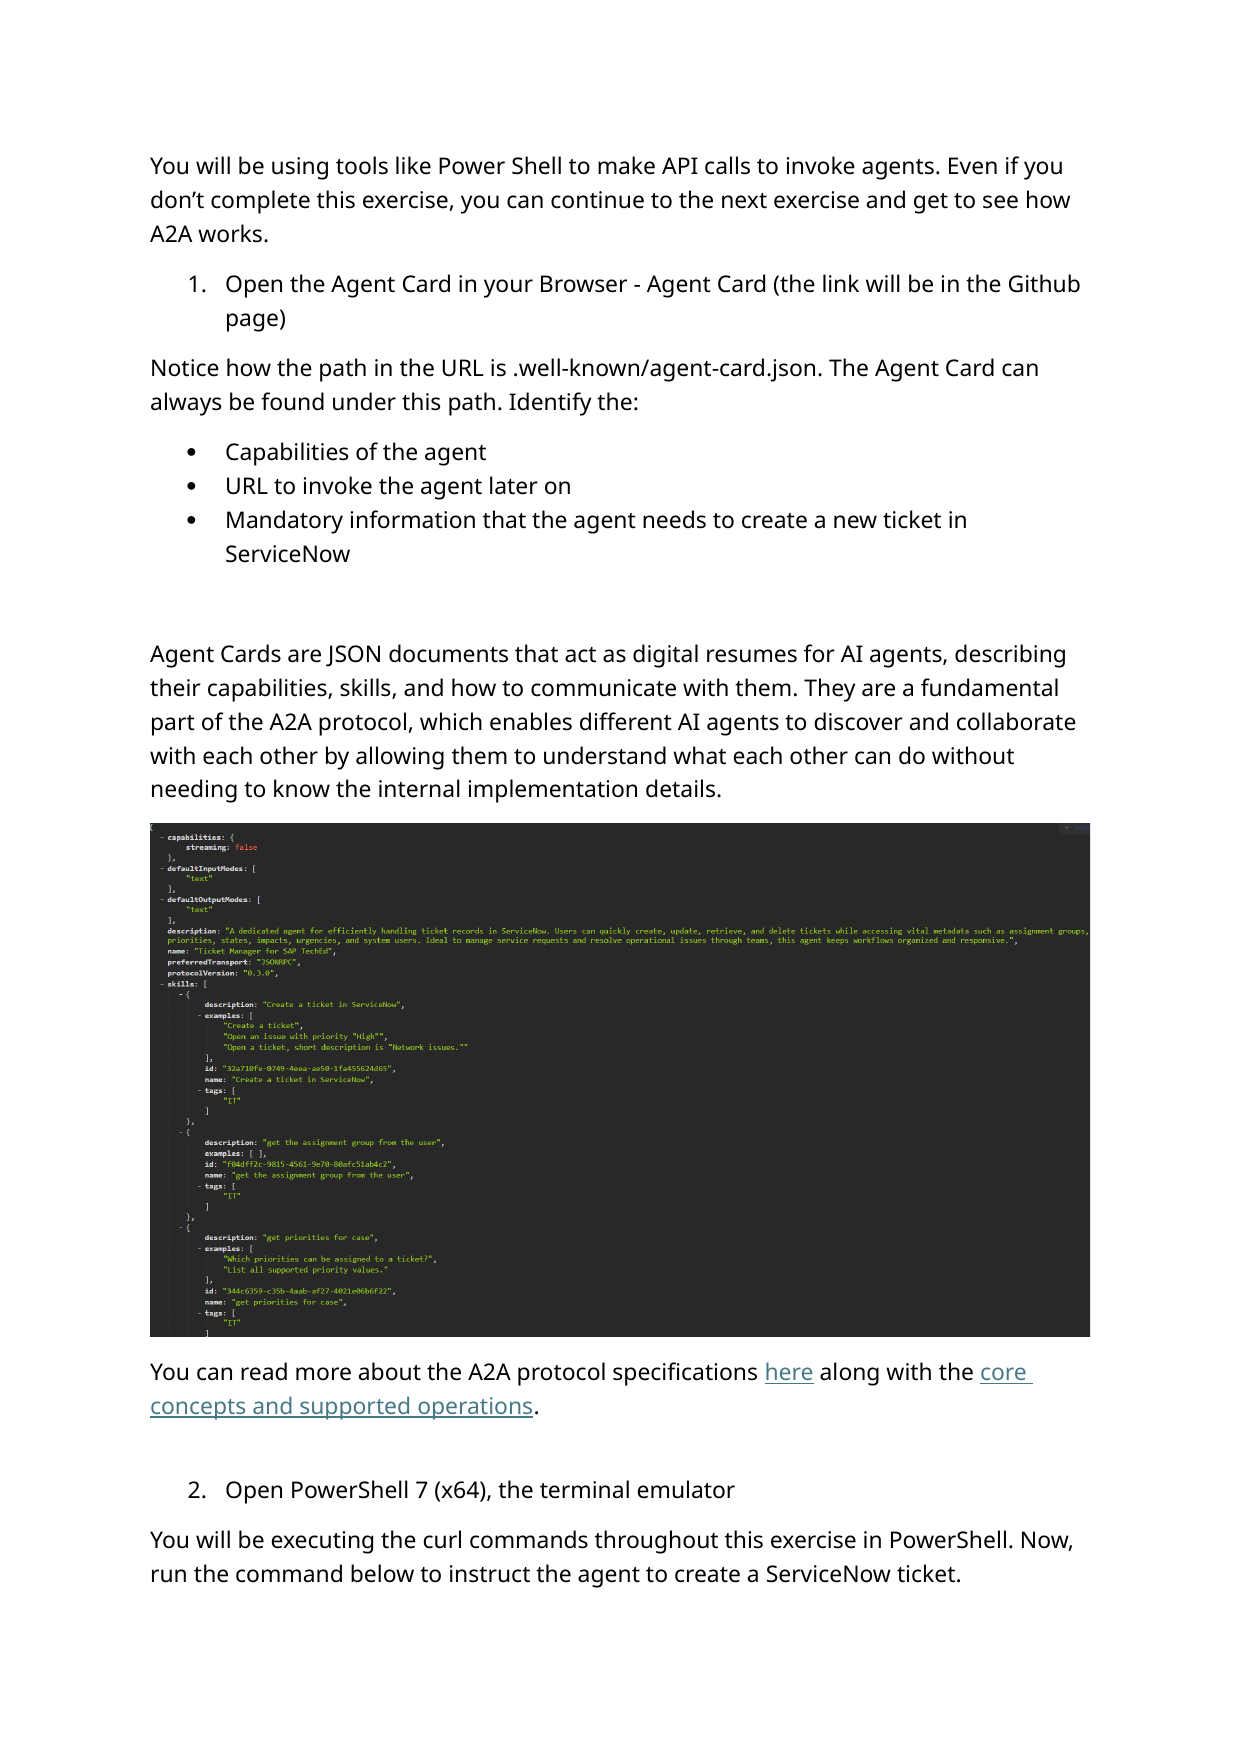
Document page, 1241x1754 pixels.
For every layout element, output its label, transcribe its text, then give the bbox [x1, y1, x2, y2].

list URL to invoke the agent later on [187, 470, 1090, 501]
text You can read more about the A2A protocol specifications here along with the core concepts and supported operations. [150, 1356, 1090, 1421]
text You will be using tools like Power Shell to make API calls to invoke agents. Even if you don’t complete this exercise, you can continue to the next exercise and get to see how A2A works. [150, 150, 1090, 249]
list Capabilities of the agent [187, 436, 1090, 467]
text Notice how the path in the URL is .well-known/agent-card.json. The Agent Card can always be found under this path. Identify the: [150, 352, 1090, 417]
list Open the Agent Card in your Browser - Agent Card (the link will be in the Github page) [187, 268, 1090, 333]
text You will be executing the curl commands throughout this exercise in PowerShell. Now, run the command below to instruct the agent to create a ServiceNow ticket. [150, 1524, 1090, 1589]
list Mandatory information that the agent needs to create a new ticket in ServiceNow [187, 504, 1090, 569]
text Agent Cards are JSON documents that act as digital resumes for AI agents, describing their capabilities, skills, and how to communicate with them. They are a fundamental part of the A2A protocol, which enables different AI agents to discover and collaborate with each other by allowing them to understand what each other can do without needing to know the internal implementation details. [150, 638, 1090, 804]
picture [150, 823, 1091, 1337]
list Open PowerShell 7 (x64), the terminal emulator [187, 1474, 1090, 1505]
